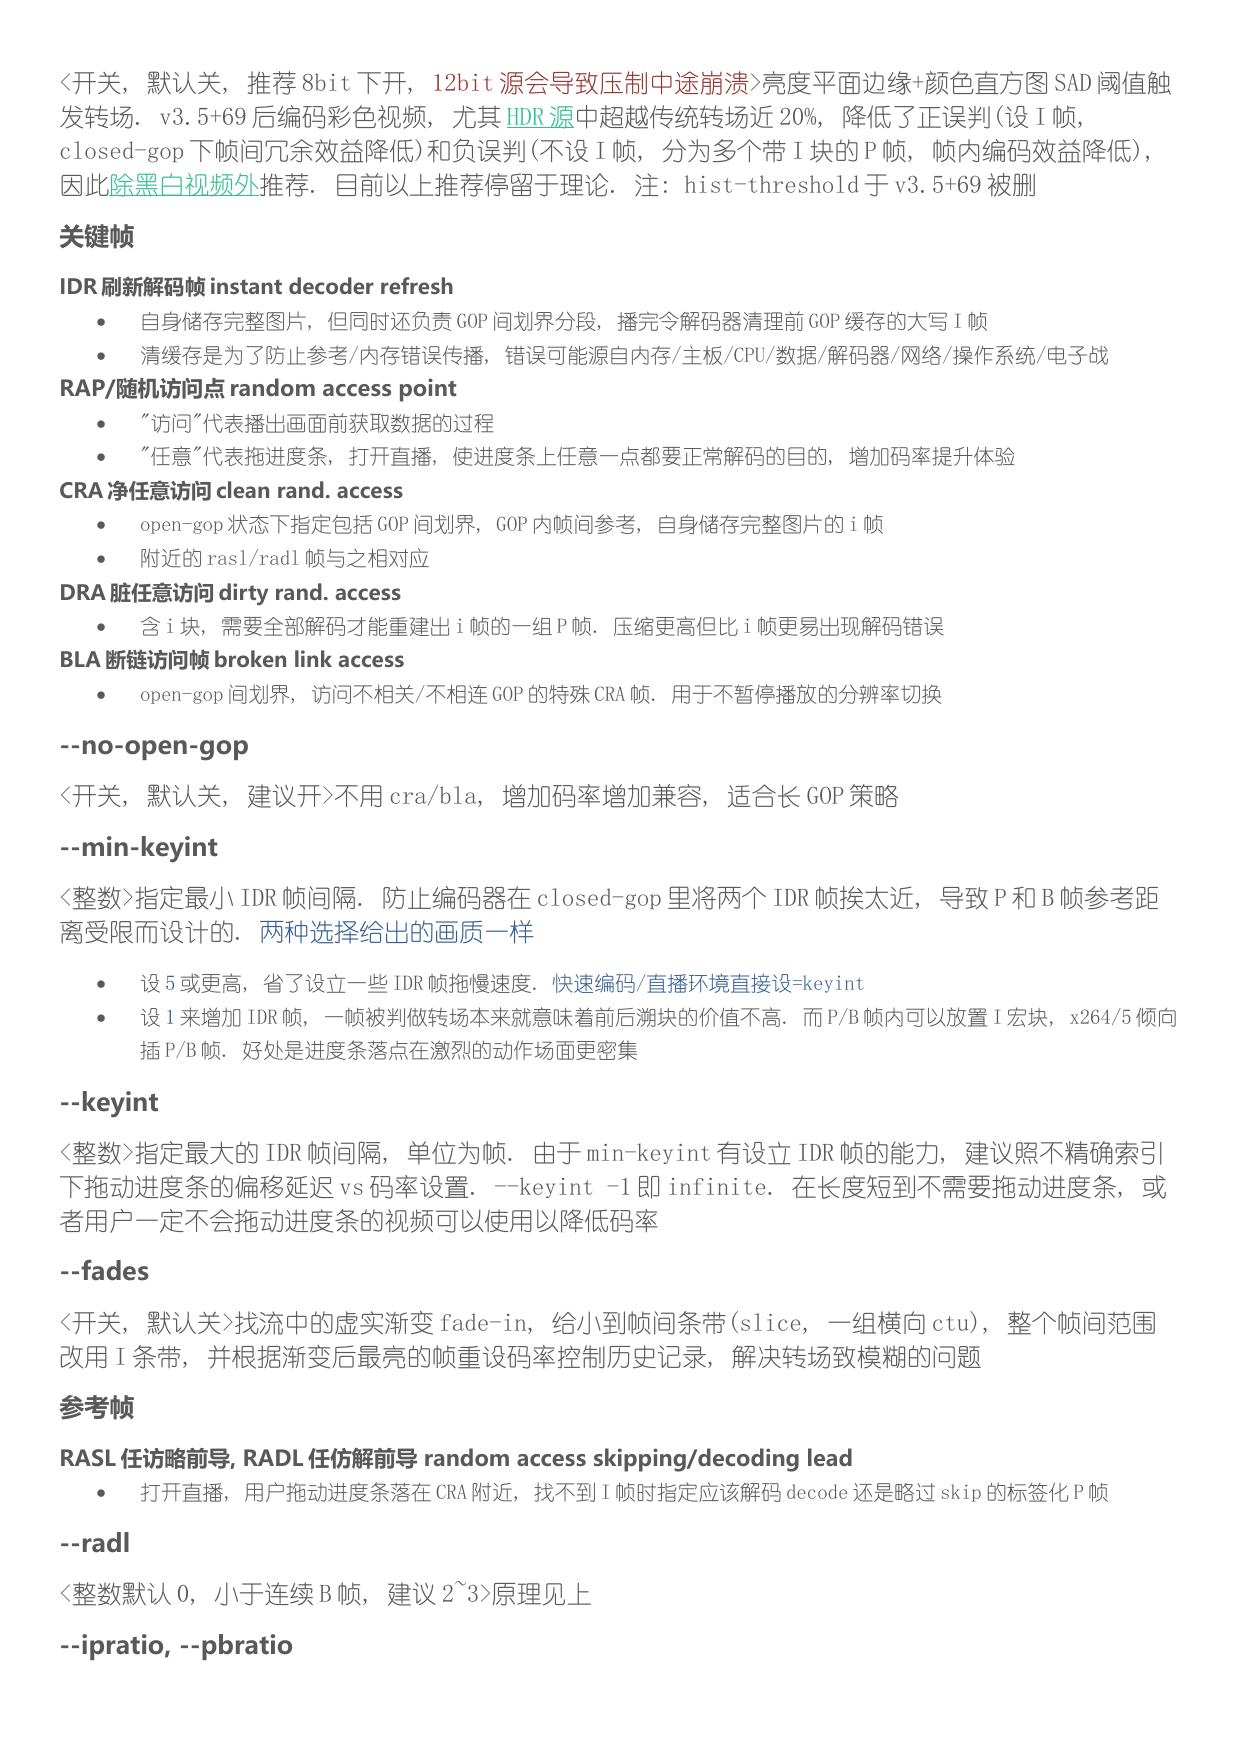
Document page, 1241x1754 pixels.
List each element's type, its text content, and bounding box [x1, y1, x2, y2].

text 打开直播, 用户拖动进度条落在CRA附近, 找不到I帧时指定应该解码decode还是略过skip的标签化P帧 [96, 1474, 1181, 1508]
text DRA脏任意访问dirty rand. access [59, 575, 1181, 609]
text --min-keyint [59, 829, 1181, 863]
text --keyint [59, 1084, 1181, 1118]
text --ipratio, --pbratio [59, 1627, 1181, 1661]
text 设1来增加IDR帧, 一帧被判做转场本来就意味着前后溯块的价值不高. 而P/B帧内可以放置I宏块, x264/5倾向插P/B帧. 好处是进度条落点在激烈的动作场面更密集 [96, 999, 1181, 1067]
text CRA净任意访问clean rand. access [59, 473, 1181, 507]
text 清缓存是为了防止参考/内存错误传播, 错误可能源自内存/主板/CPU/数据/解码器/网络/操作系统/电子战 [96, 337, 1181, 371]
text BLA断链访问帧broken link access [59, 643, 1181, 677]
text --fades [59, 1254, 1181, 1288]
text 附近的rasl/radl帧与之相对应 [96, 541, 1181, 575]
text 设5或更高, 省了设立一些IDR帧拖慢速度. 快速编码/直播环境直接设=keyint [96, 965, 1181, 999]
text open-gop状态下指定包括GOP间划界, GOP内帧间参考, 自身储存完整图片的i帧 [96, 507, 1181, 541]
text 含i块, 需要全部解码才能重建出i帧的一组P帧. 压缩更高但比i帧更易出现解码错误 [96, 609, 1181, 643]
text "访问"代表播出画面前获取数据的过程 [96, 405, 1181, 439]
text --no-open-gop [59, 727, 1181, 761]
text RASL任访略前导, RADL任仿解前导 random access skipping/decoding lead [59, 1441, 1181, 1474]
text RAP/随机访问点random access point [59, 371, 1181, 405]
subtitle 参考帧 [59, 1390, 1181, 1424]
subtitle 关键帧 [59, 218, 1181, 252]
text IDR刷新解码帧instant decoder refresh [59, 269, 1181, 303]
text <开关, 默认关, 建议开>不用cra/bla, 增加码率增加兼容, 适合长GOP策略 [59, 778, 1181, 812]
text <整数>指定最大的IDR帧间隔, 单位为帧. 由于min-keyint有设立IDR帧的能力, 建议照不精确索引下拖动进度条的偏移延迟vs码率设置. --keyint -1即infinite. 在长度短到不需要拖动进度条, 或者用户一定不会拖动进度条的视频可以使用以降低码率 [59, 1135, 1181, 1237]
text --radl [59, 1526, 1181, 1559]
text "任意"代表拖进度条, 打开直播, 使进度条上任意一点都要正常解码的目的, 增加码率提升体验 [96, 439, 1181, 473]
text <开关, 默认关>找流中的虚实渐变fade-in, 给小到帧间条带(slice, 一组横向ctu), 整个帧间范围改用I条带, 并根据渐变后最亮的帧重设码率控制历史记录, 解决转场致模糊的问题 [59, 1305, 1181, 1373]
text 自身储存完整图片, 但同时还负责GOP间划界分段, 播完令解码器清理前GOP缓存的大写I帧 [96, 303, 1181, 337]
text <开关, 默认关, 推荐8bit下开, 12bit源会导致压制中途崩溃>亮度平面边缘+颜色直方图SAD阈值触发转场. v3.5+69后编码彩色视频, 尤其HDR源中超越传统转场近20%, 降低了正误判(设I帧, closed-gop下帧间冗余效益降低)和负误判(不设I帧, 分为多个带I块的P帧, 帧内编码效益降低), 因此除黑白视频外推荐. 目前以上推荐停留于理论. 注: hist-threshold于v3.5+69被删 [59, 65, 1181, 201]
text <整数>指定最小IDR帧间隔. 防止编码器在closed-gop里将两个IDR帧挨太近, 导致P和B帧参考距离受限而设计的. 两种选择给出的画质一样 [59, 880, 1181, 948]
text <整数默认0, 小于连续B帧, 建议2~3>原理见上 [59, 1576, 1181, 1610]
text open-gop间划界, 访问不相关/不相连GOP的特殊CRA帧. 用于不暂停播放的分辨率切换 [96, 677, 1181, 711]
